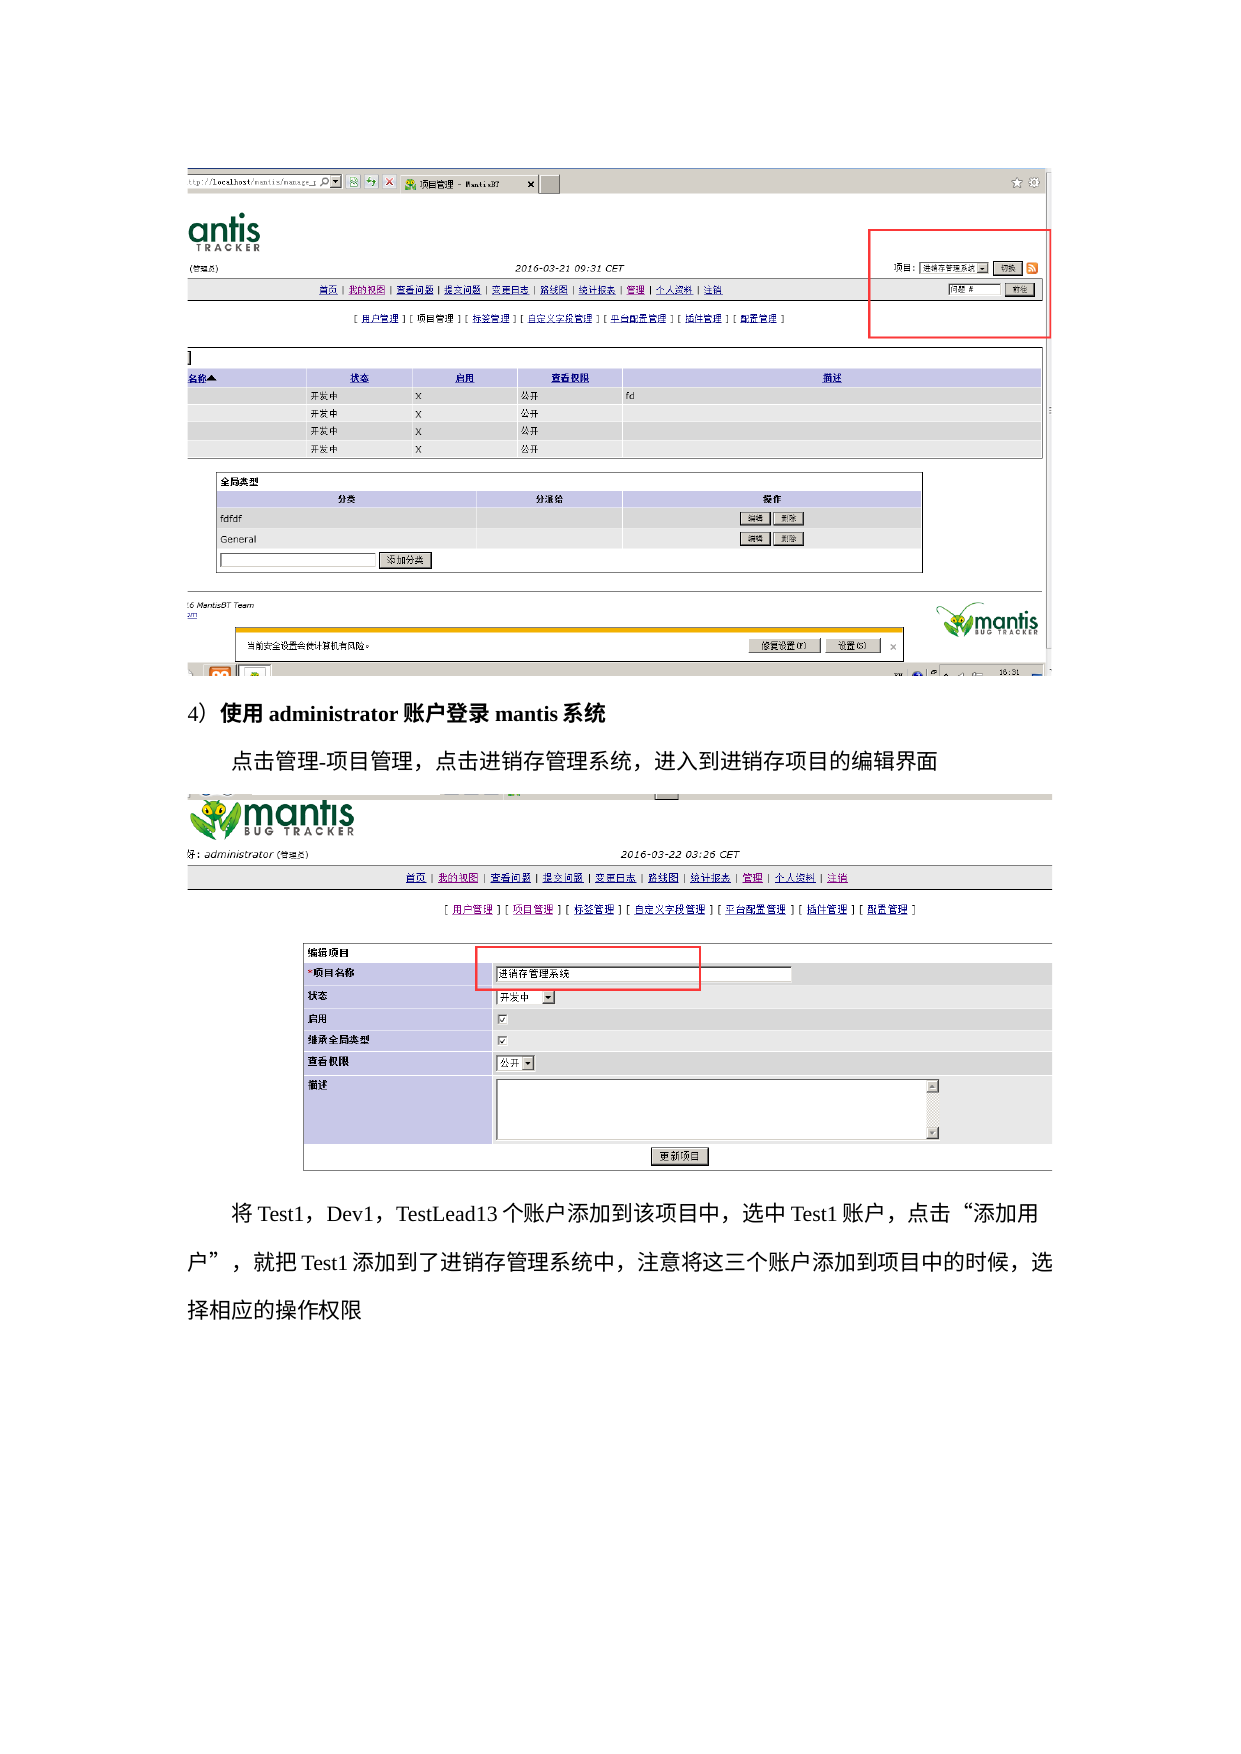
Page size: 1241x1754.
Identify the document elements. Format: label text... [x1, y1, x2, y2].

picture [187, 794, 1053, 1180]
list 将Test1，Dev1，TestLead13个账户添加到该项目中，选中Test1账户，点击“添加用户”，就把Test1添加到了进销存管理系统中，注意将这三个账户添加到项目中的时候，选择相应的操作权限 [187, 1195, 1053, 1325]
list 4）使用administrator账户登录mantis系统 [187, 695, 1053, 728]
list 点击管理-项目管理，点击进销存管理系统，进入到进销存项目的编辑界面 [187, 744, 1053, 776]
picture [187, 168, 1052, 676]
